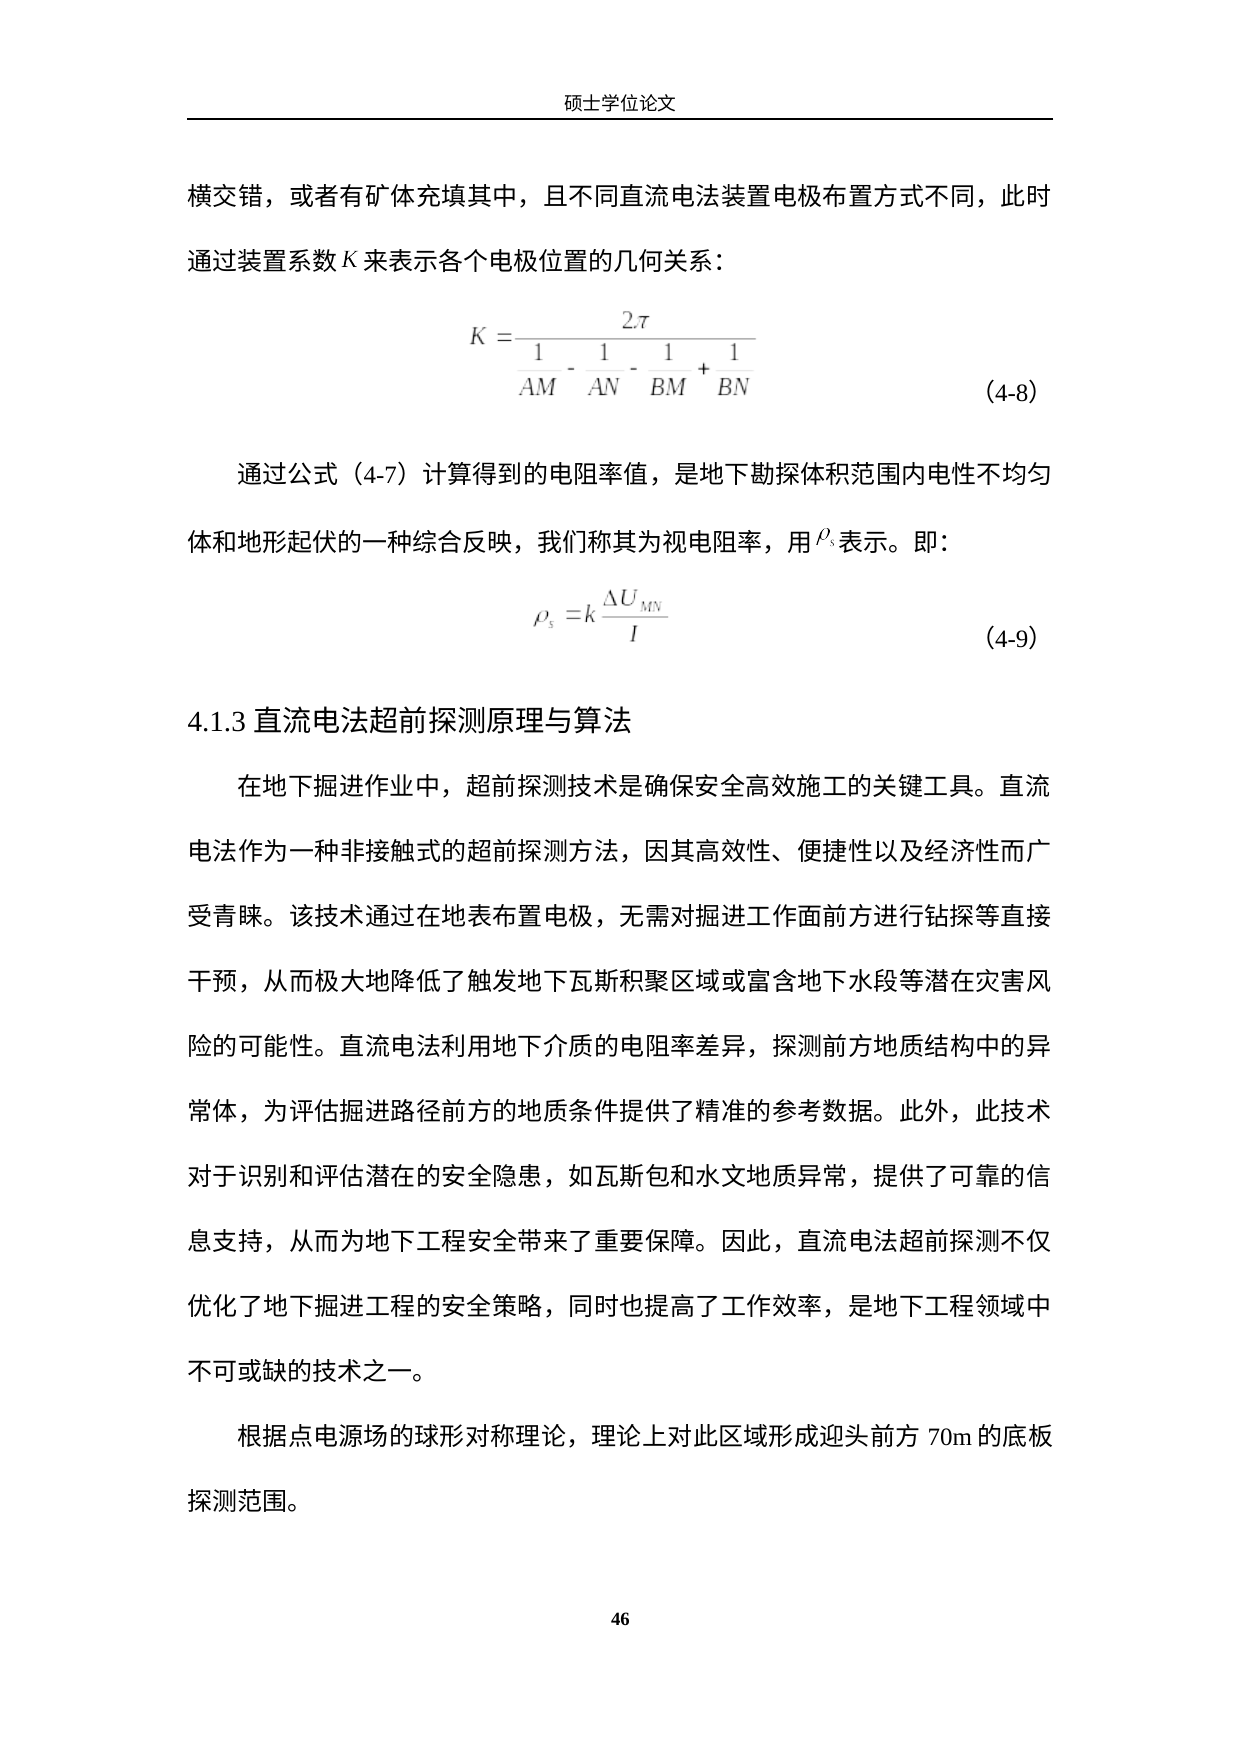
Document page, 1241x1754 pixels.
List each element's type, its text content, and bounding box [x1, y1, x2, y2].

text 在地下掘进作业中，超前探测技术是确保安全高效施工的关键工具。直流电法作为一种非接触式的超前探测方法，因其高效性、便捷性以及经济性而广受青睐。该技术通过在地表布置电极，无需对掘进工作面前方进行钻探等直接干预，从而极大地降低了触发地下瓦斯积聚区域或富含地下水段等潜在灾害风险的可能性。直流电法利用地下介质的电阻率差异，探测前方地质结构中的异常体，为评估掘进路径前方的地质条件提供了精准的参考数据。此外，此技术对于识别和评估潜在的安全隐患，如瓦斯包和水文地质异常，提供了可靠的信息支持，从而为地下工程安全带来了重要保障。因此，直流电法超前探测不仅优化了地下掘进工程的安全策略，同时也提高了工作效率，是地下工程领域中不可或缺的技术之一。 [187, 752, 1053, 1402]
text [187, 162, 1053, 292]
text 通过公式（4-7）计算得到的电阻率值，是地下勘探体积范围内电性不均匀体和地形起伏的一种综合反映，我们称其为视电阻率，用表示。即： [187, 440, 1053, 570]
list 直流电法超前探测原理与算法 [187, 698, 1053, 740]
text 根据点电源场的球形对称理论，理论上对此区域形成迎头前方70m的底板探测范围。 [187, 1402, 1053, 1532]
